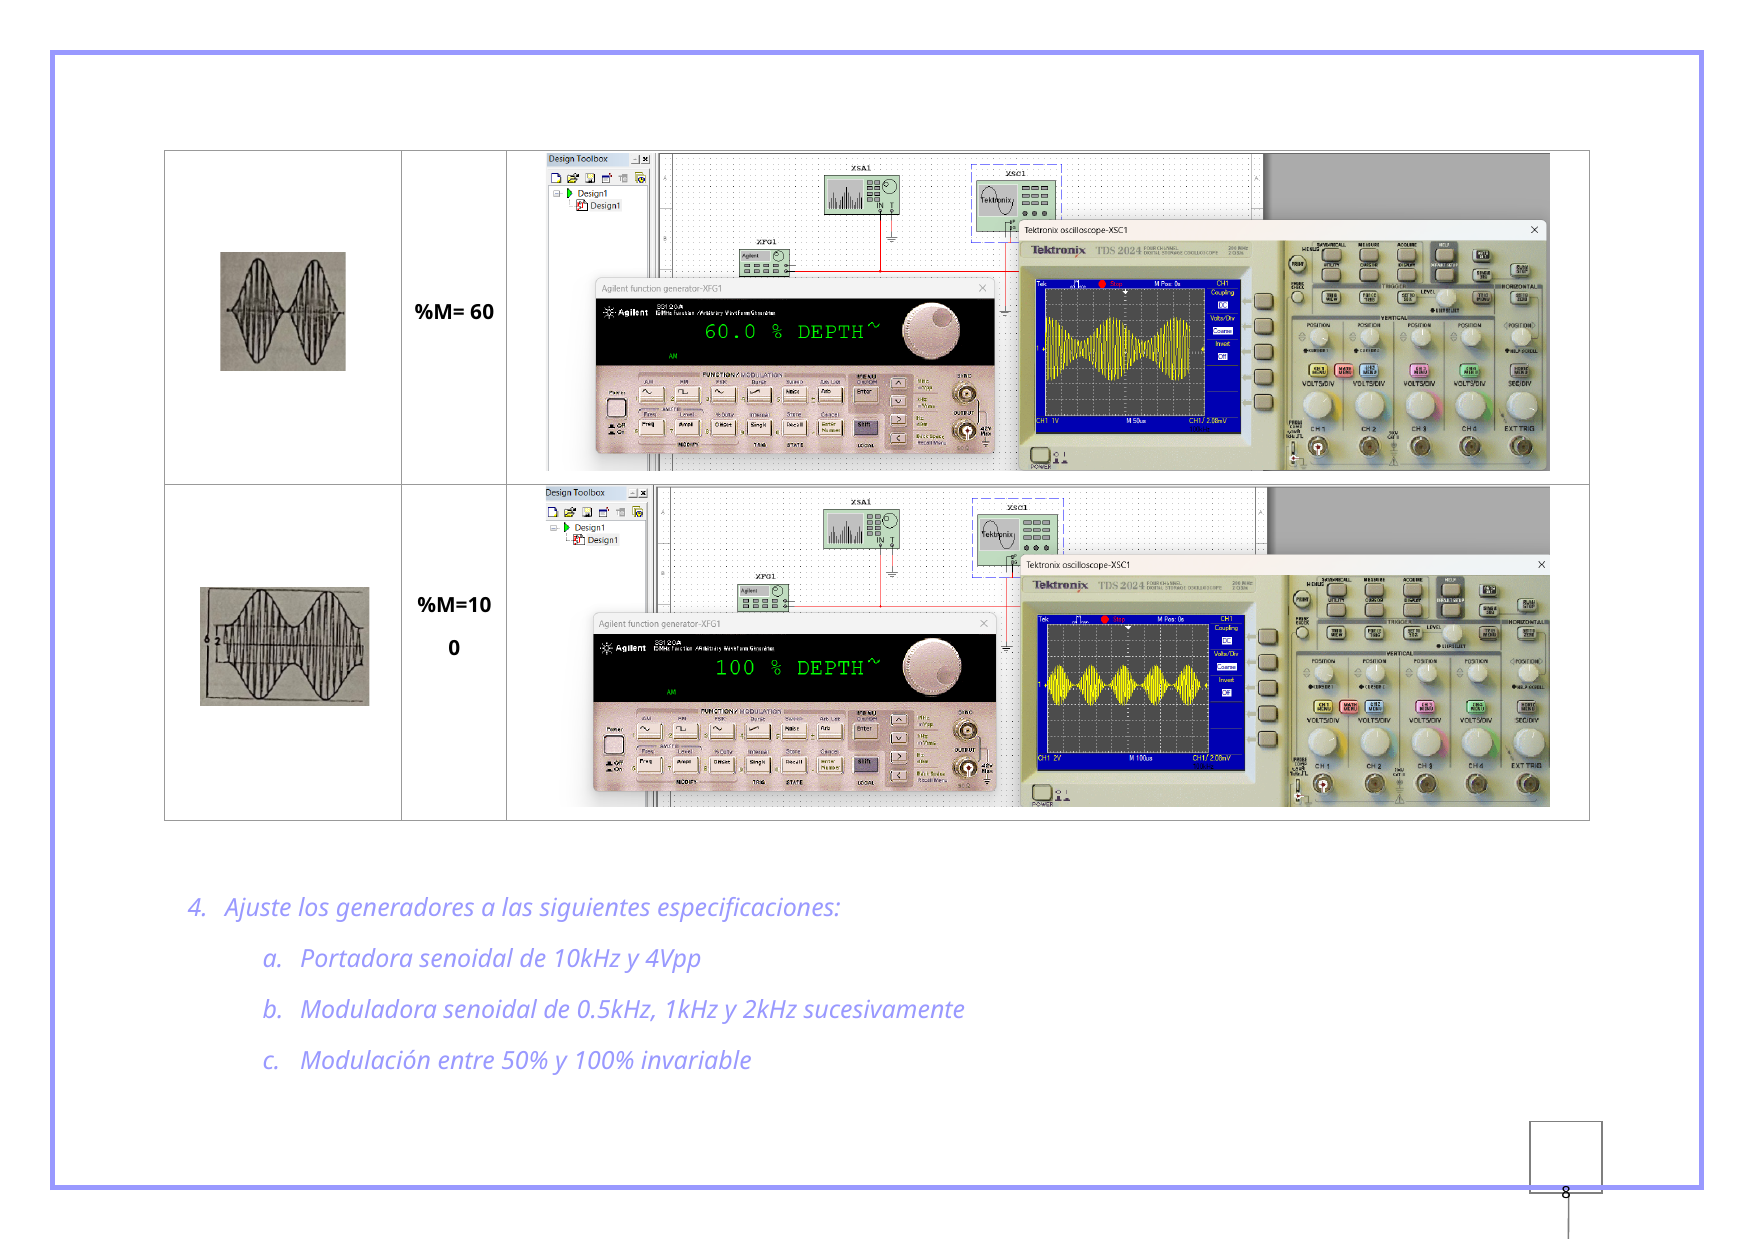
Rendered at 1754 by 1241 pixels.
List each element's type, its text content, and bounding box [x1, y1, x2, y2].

table_cell [507, 485, 1589, 820]
picture [220, 252, 346, 371]
table_cell [165, 485, 401, 820]
table_cell %M= 60 [402, 151, 506, 484]
table_cell %M=100 [402, 485, 506, 820]
list Portadora senoidal de 10kHz y 4Vpp [262, 940, 1604, 974]
picture [200, 587, 370, 706]
list Moduladora senoidal de 0.5kHz, 1kHz y 2kHz sucesivamente [262, 991, 1604, 1025]
picture [545, 153, 1550, 471]
table_cell [507, 151, 1589, 484]
list Ajuste los generadores a las siguientes especificaciones: [187, 889, 1604, 923]
picture [545, 485, 1550, 807]
table_cell [165, 151, 401, 484]
list Modulación entre 50% y 100% invariable [262, 1042, 1604, 1076]
